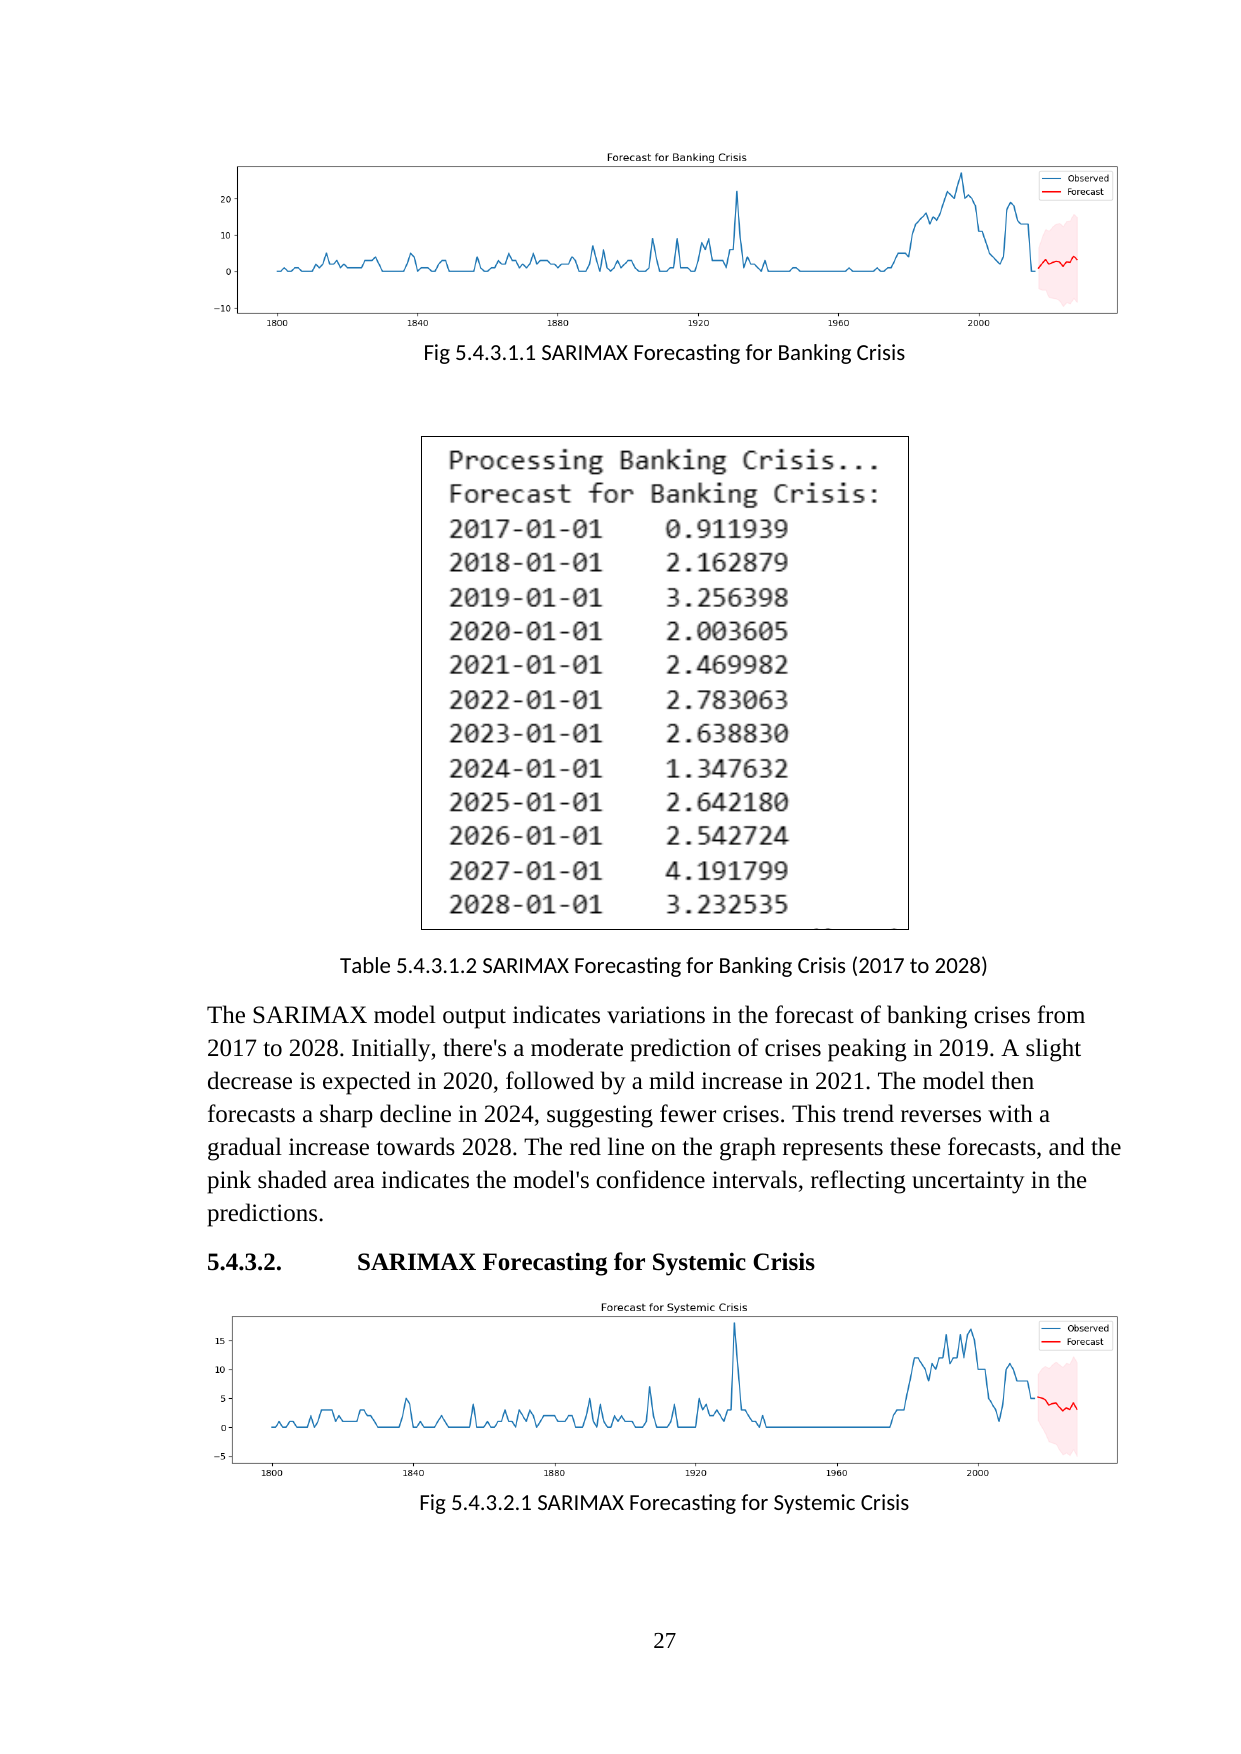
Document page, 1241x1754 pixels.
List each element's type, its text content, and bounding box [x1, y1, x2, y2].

text Table 5.4.3.1.2 SARIMAX Forecasting for Banking Crisis (2017 to 2028) [207, 951, 1122, 979]
picture [422, 437, 908, 929]
text The SARIMAX model output indicates variations in the forecast of banking crises from 2017 to 2028. Initially, there's a moderate prediction of crises peaking in 2019. A slight decrease is expected in 2020, followed by a mild increase in 2021. The model then forecasts a sharp decline in 2024, suggesting fewer crises. This trend reverses with a gradual increase towards 2028. The red line on the graph represents these forecasts, and the pink shaded area indicates the model's confidence intervals, reflecting uncertainty in the predictions. [207, 1000, 1122, 1227]
picture [206, 147, 1123, 334]
text Fig 5.4.3.2.1 SARIMAX Forecasting for Systemic Crisis [207, 1484, 1122, 1516]
text 5.4.3.2. SARIMAX Forecasting for Systemic Crisis [207, 1247, 1122, 1276]
text Fig 5.4.3.1.1 SARIMAX Forecasting for Banking Crisis [207, 334, 1122, 366]
picture [206, 1297, 1123, 1484]
